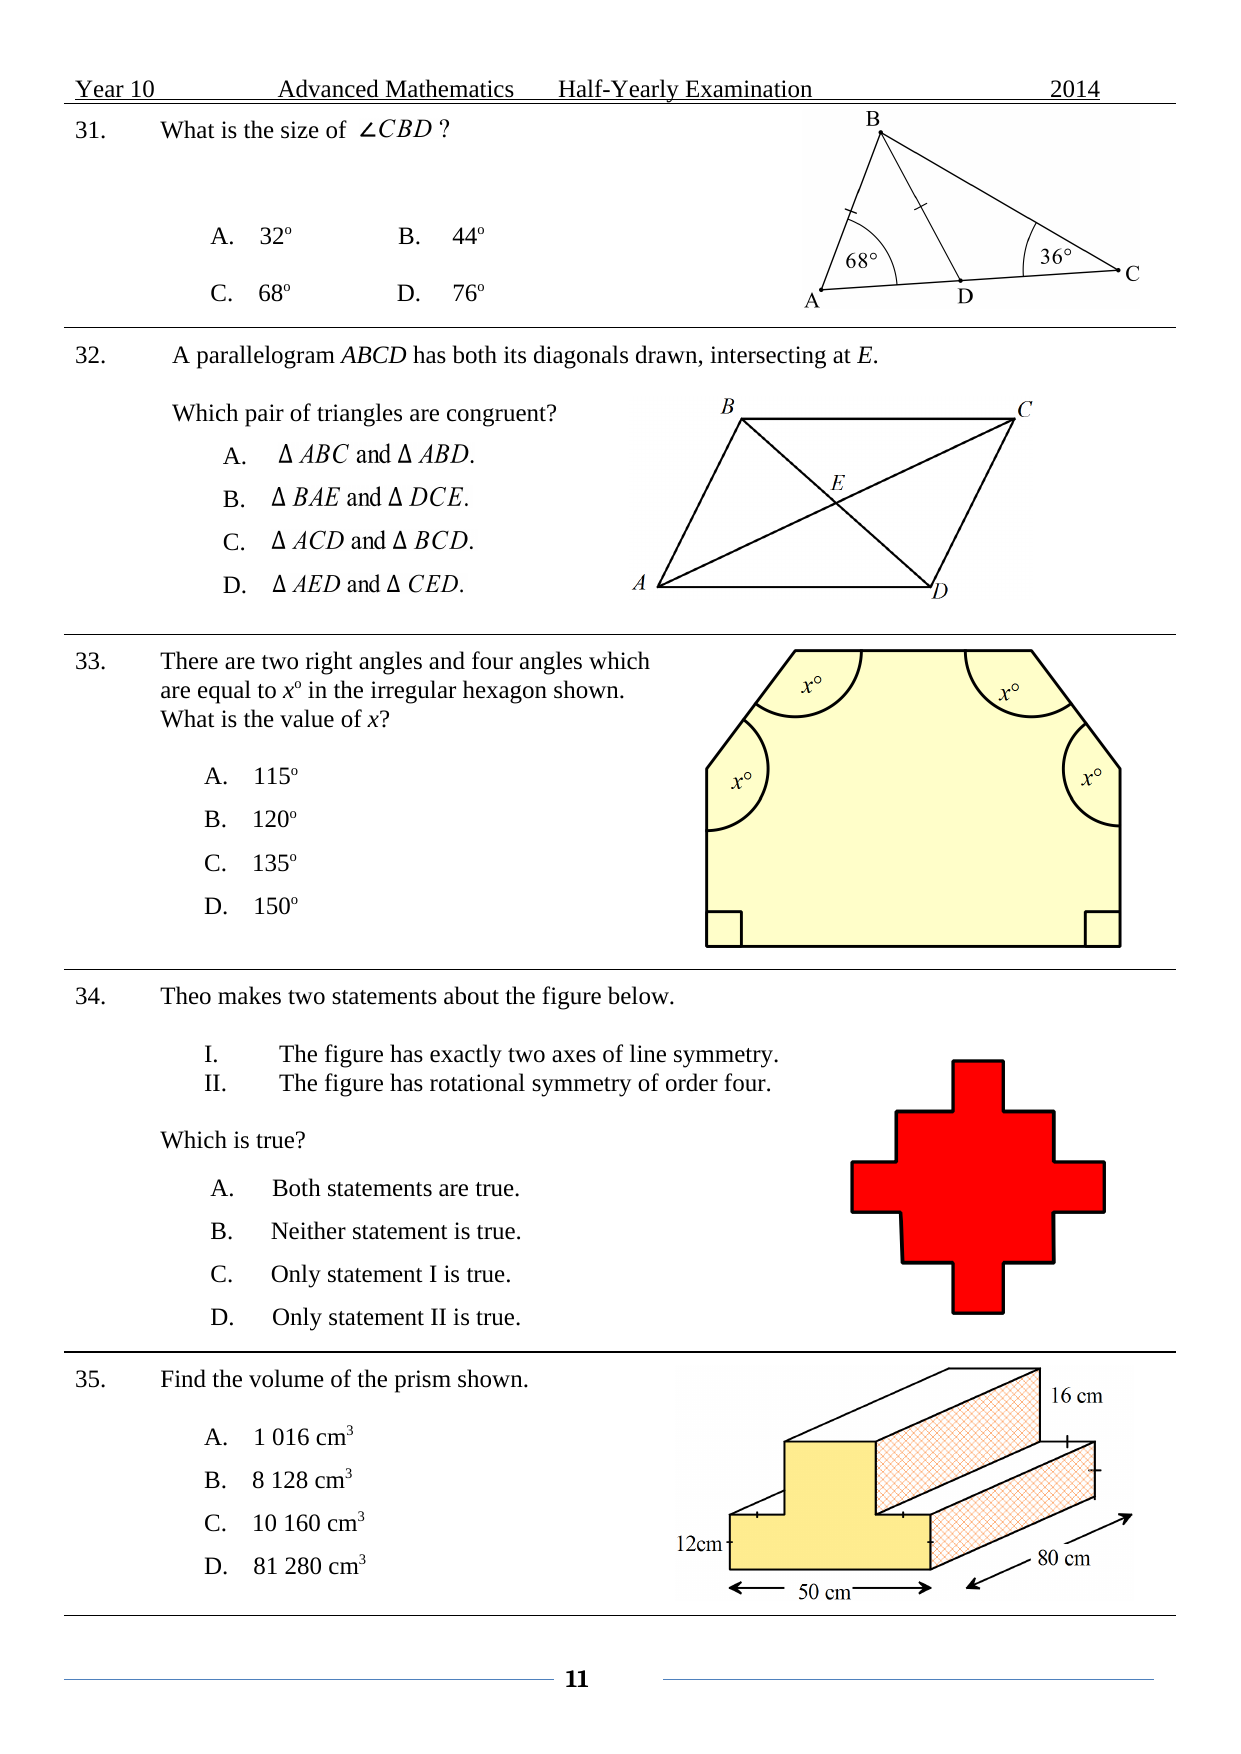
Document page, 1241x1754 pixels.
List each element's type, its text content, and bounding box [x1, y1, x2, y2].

picture [675, 1365, 1134, 1601]
picture [847, 1056, 1108, 1317]
picture [358, 118, 450, 139]
table_cell 34. [64, 970, 149, 1351]
table_cell What is the size of A. 32o B. 44o C. 68o D. 76o [149, 104, 1176, 327]
table_cell There are two right angles and four angles which are equal to xo in the irregular hexagon shown. What is the value of x? A. 115o B. 120o C. 135o D. 150o [149, 635, 1176, 968]
table_cell 33. [64, 635, 149, 968]
picture [270, 529, 478, 551]
picture [277, 442, 475, 464]
picture [802, 109, 1140, 309]
picture [271, 573, 469, 594]
picture [629, 396, 1033, 600]
table_cell 35. [64, 1353, 149, 1614]
table_cell A parallelogram ABCD has both its diagonals drawn, intersecting at E. Which pair of triangles are congruent? A. B. C. D. [149, 328, 1176, 633]
table_cell Find the volume of the prism shown. A. 1 016 cm3 B. 8 128 cm3 C. 10 160 cm3 D. 81 280 cm3 [149, 1353, 1176, 1614]
picture [702, 646, 1124, 950]
picture [270, 485, 473, 508]
table_cell 32. [64, 328, 149, 633]
table_cell Theo makes two statements about the figure below. The figure has exactly two axes of line symmetry. The figure has rotational symmetry of order four. Which is true? A. Both statements are true. B. Neither statement is true. C. Only statement I is true. D. Only statement II is true. [149, 970, 1176, 1351]
table_cell 31. [64, 104, 149, 327]
